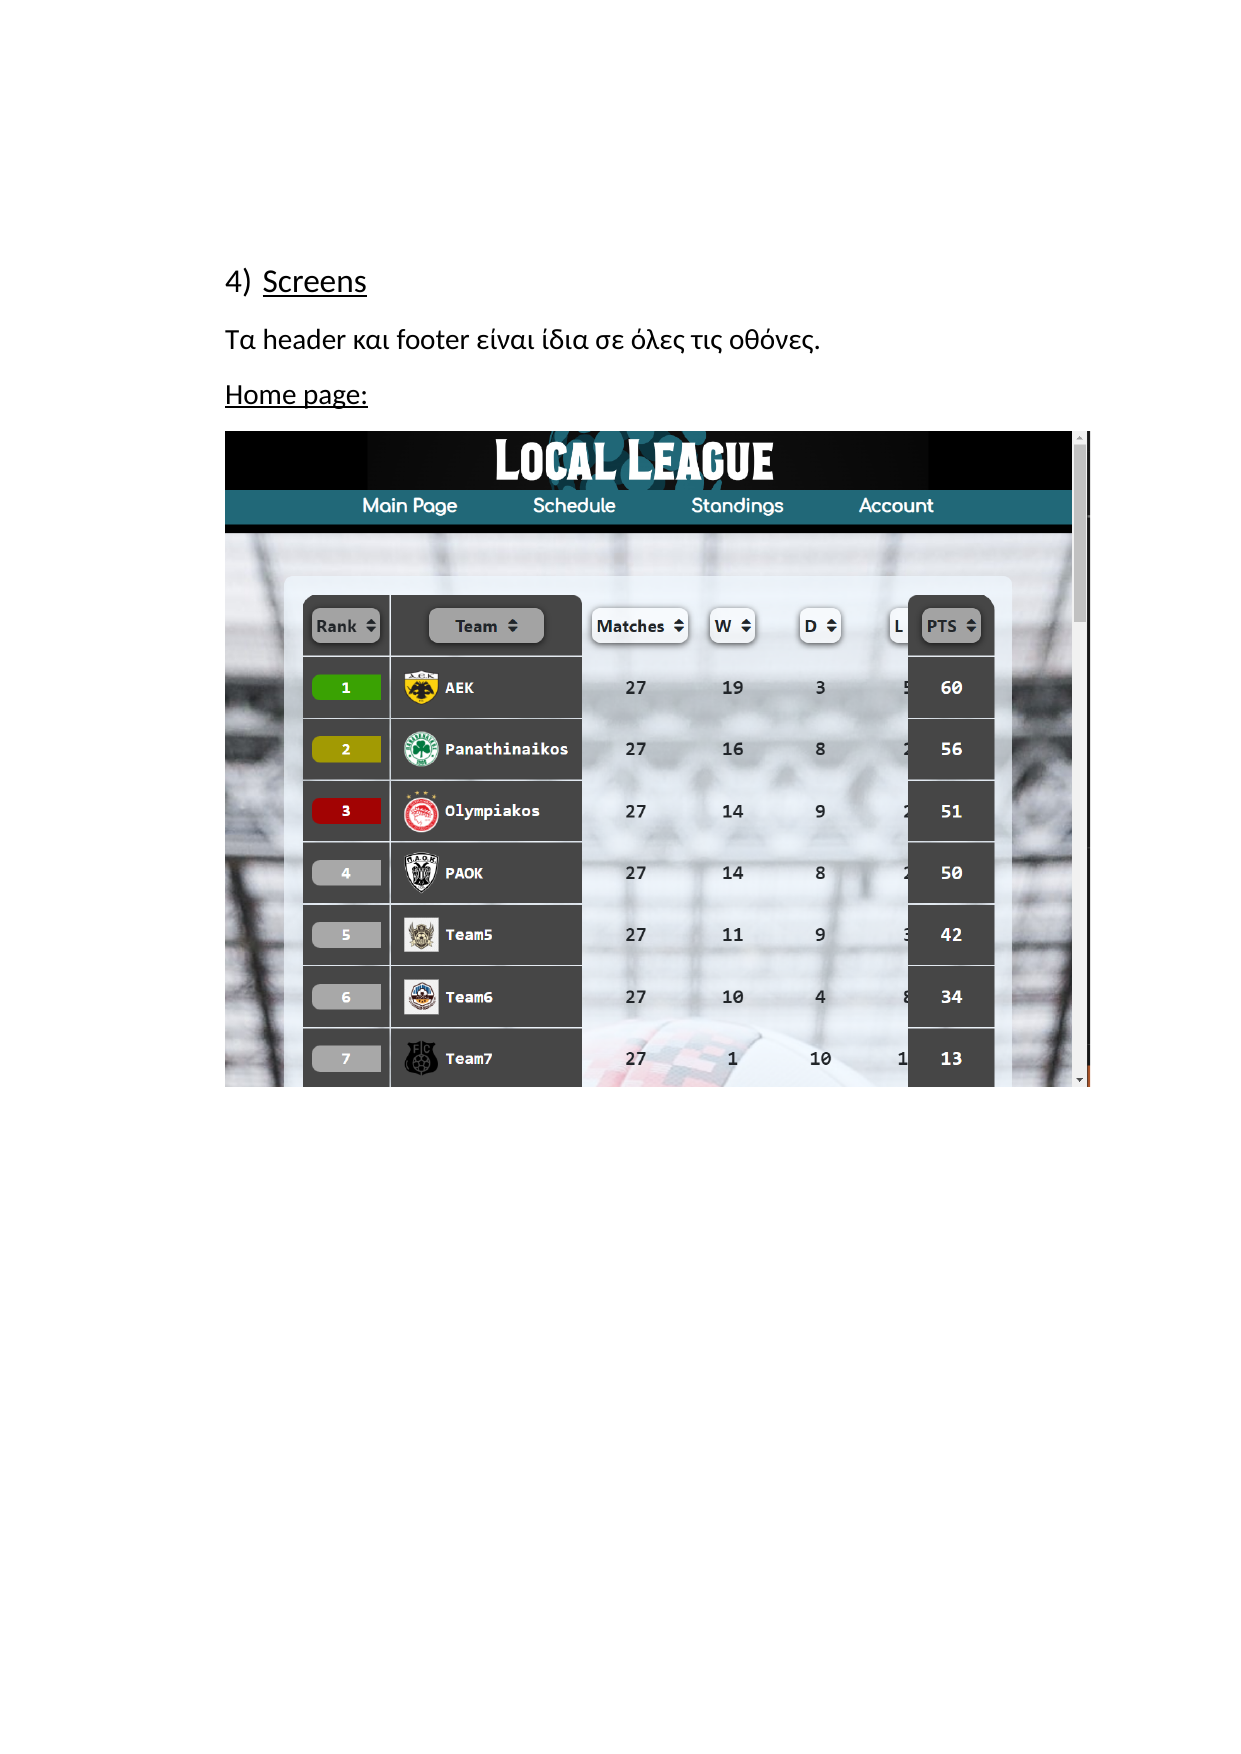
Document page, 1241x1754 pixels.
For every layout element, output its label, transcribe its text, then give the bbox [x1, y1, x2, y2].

text Home page: [225, 376, 1053, 412]
picture [225, 431, 1091, 1087]
text Τα header και footer είναι ίδια σε όλες τις οθόνες. [225, 321, 1053, 356]
list Screens [225, 260, 1053, 301]
